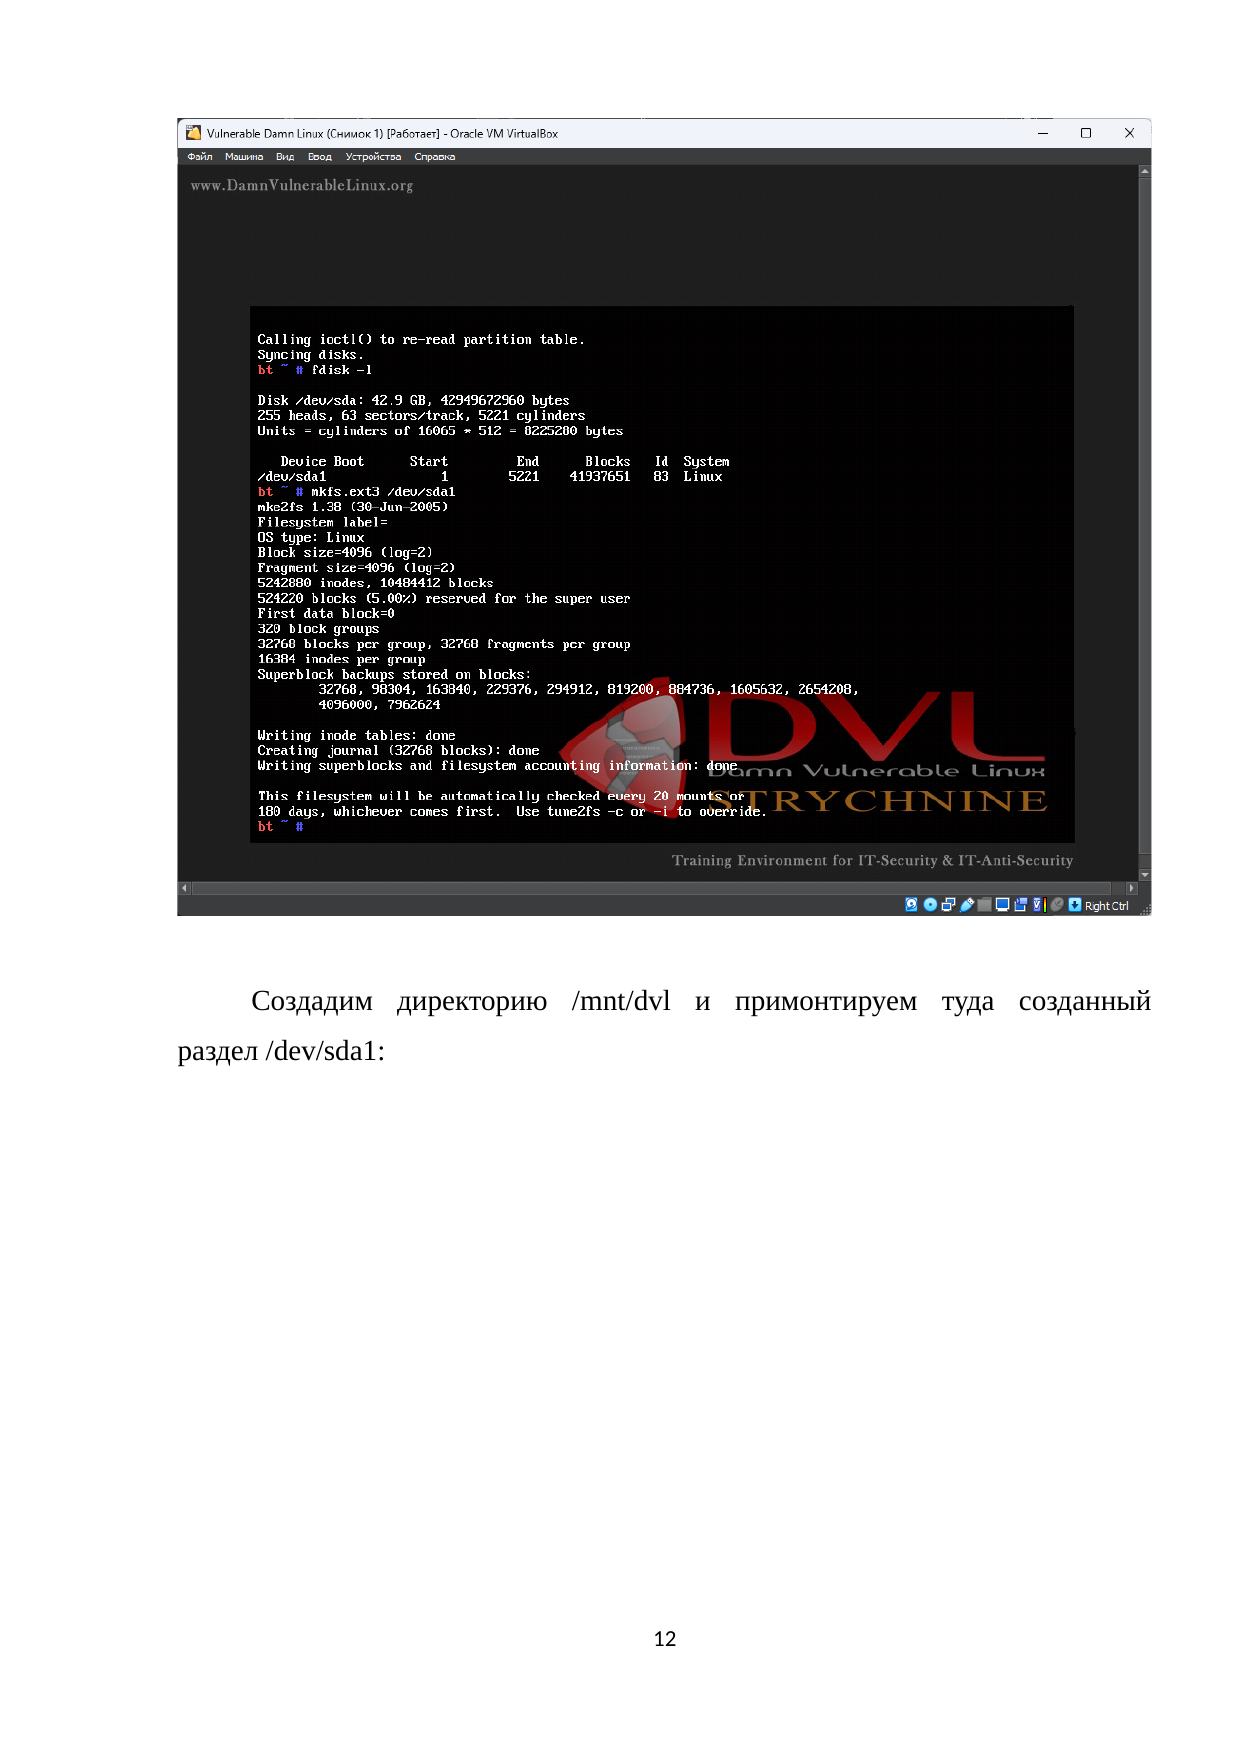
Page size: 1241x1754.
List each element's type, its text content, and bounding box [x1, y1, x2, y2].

text Создадим директорию /mnt/dvl и примонтируем туда созданный раздел /dev/sda1: [177, 983, 1152, 1067]
picture [177, 118, 1152, 916]
